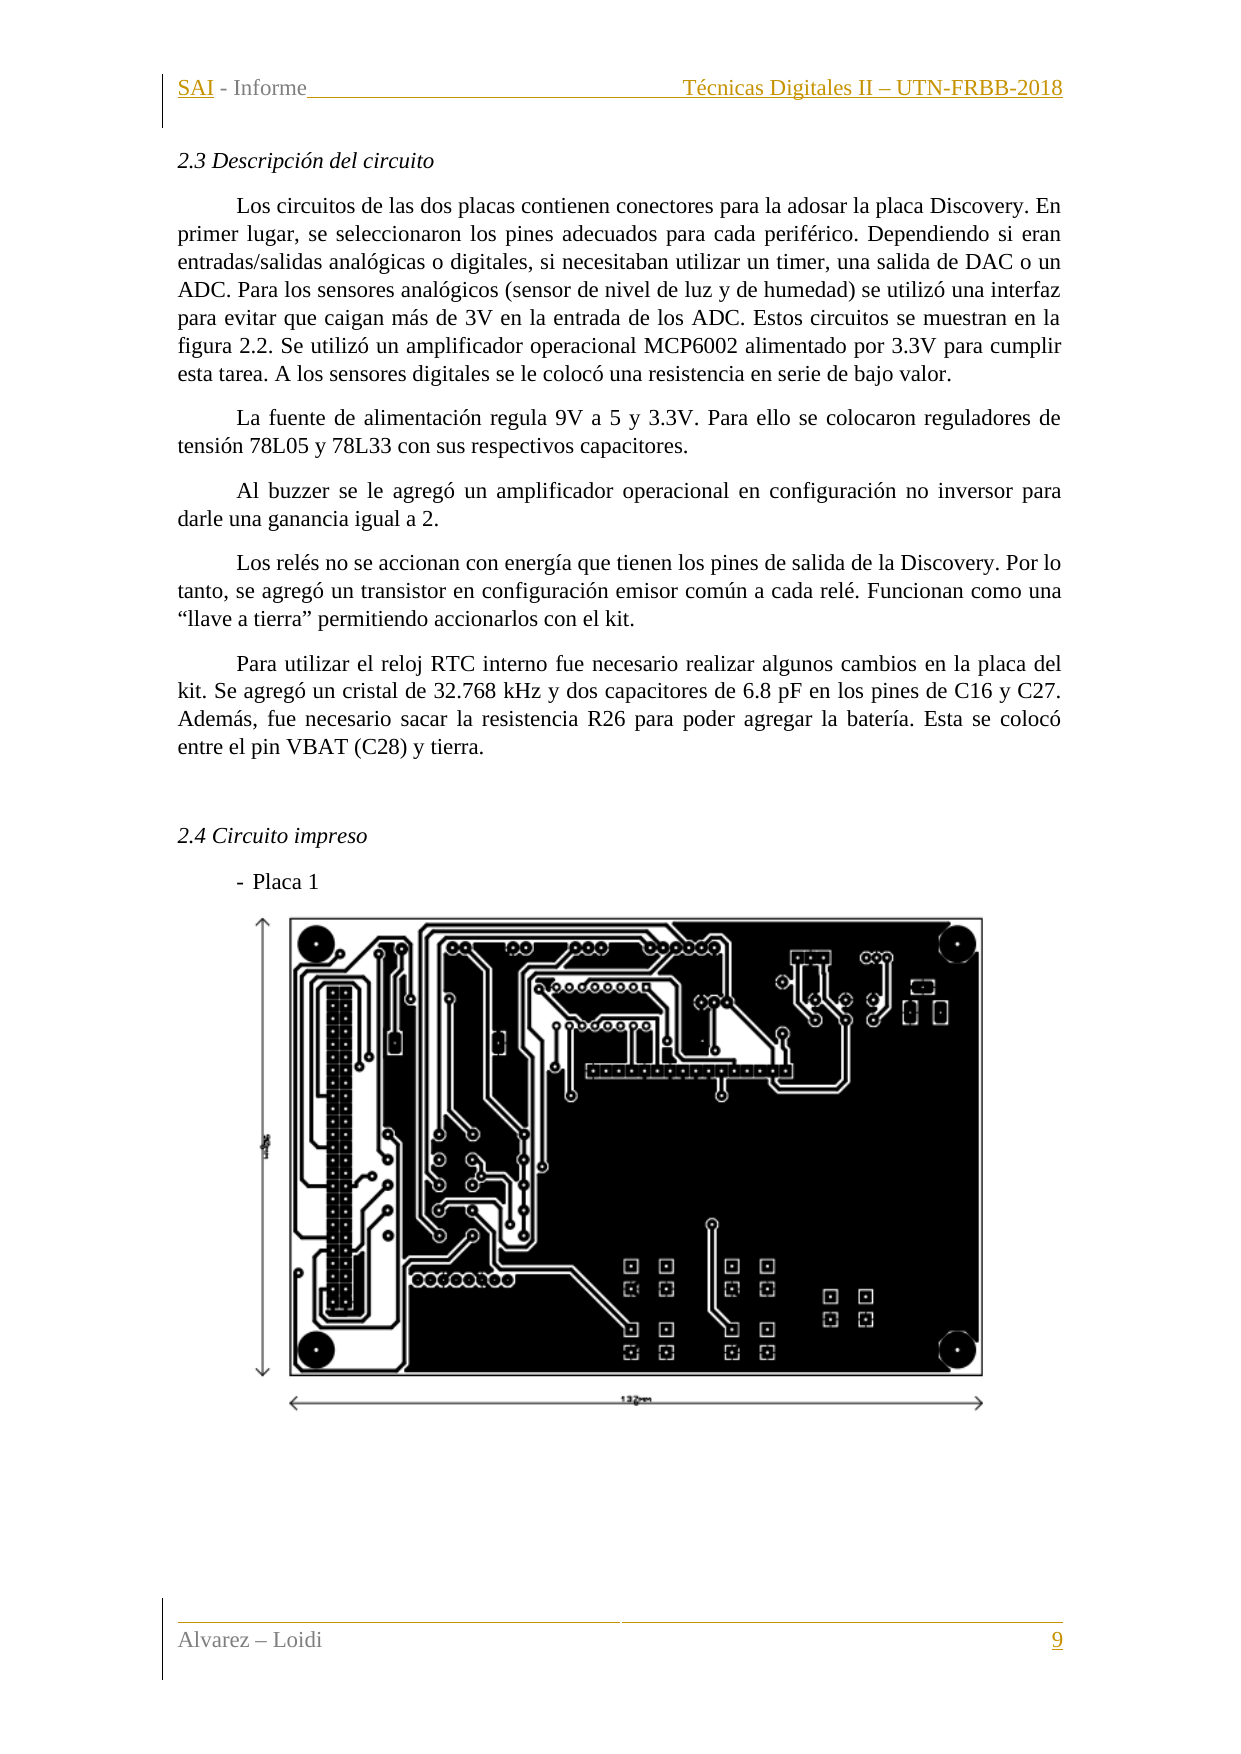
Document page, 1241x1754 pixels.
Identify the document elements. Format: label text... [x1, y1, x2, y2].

text Al buzzer se le agregó un amplificador operacional en configuración no inversor para darle una ganancia igual a 2. [177, 477, 1063, 531]
text Los relés no se accionan con energía que tienen los pines de salida de la Discovery. Por lo tanto, se agregó un transistor en configuración emisor común a cada relé. Funcionan como una “llave a tierra” permitiendo accionarlos con el kit. [177, 549, 1063, 631]
text La fuente de alimentación regula 9V a 5 y 3.3V. Para ello se colocaron reguladores de tensión 78L05 y 78L33 con sus respectivos capacitores. [177, 404, 1063, 458]
text - Placa 1 [177, 868, 1063, 894]
text Los circuitos de las dos placas contienen conectores para la adosar la placa Discovery. En primer lugar, se seleccionaron los pines adecuados para cada periférico. Dependiendo si eran entradas/salidas analógicas o digitales, si necesitaban utilizar un timer, una salida de DAC o un ADC. Para los sensores analógicos (sensor de nivel de luz y de humedad) se utilizó una interfaz para evitar que caigan más de 3V en la entrada de los ADC. Estos circuitos se muestran en la figura 2.2. Se utilizó un amplificador operacional MCP6002 alimentado por 3.3V para cumplir esta tarea. A los sensores digitales se le colocó una resistencia en serie de bajo valor. [177, 192, 1063, 386]
text 2.3 Descripción del circuito [177, 148, 1063, 174]
text 2.4 Circuito impreso [177, 823, 1063, 849]
text Para utilizar el reloj RTC interno fue necesario realizar algunos cambios en la placa del kit. Se agregó un cristal de 32.768 kHz y dos capacitores de 6.8 pF en los pines de C16 y C27. Además, fue necesario sacar la resistencia R26 para poder agregar la batería. Esta se colocó entre el pin VBAT (C28) y tierra. [177, 650, 1063, 760]
